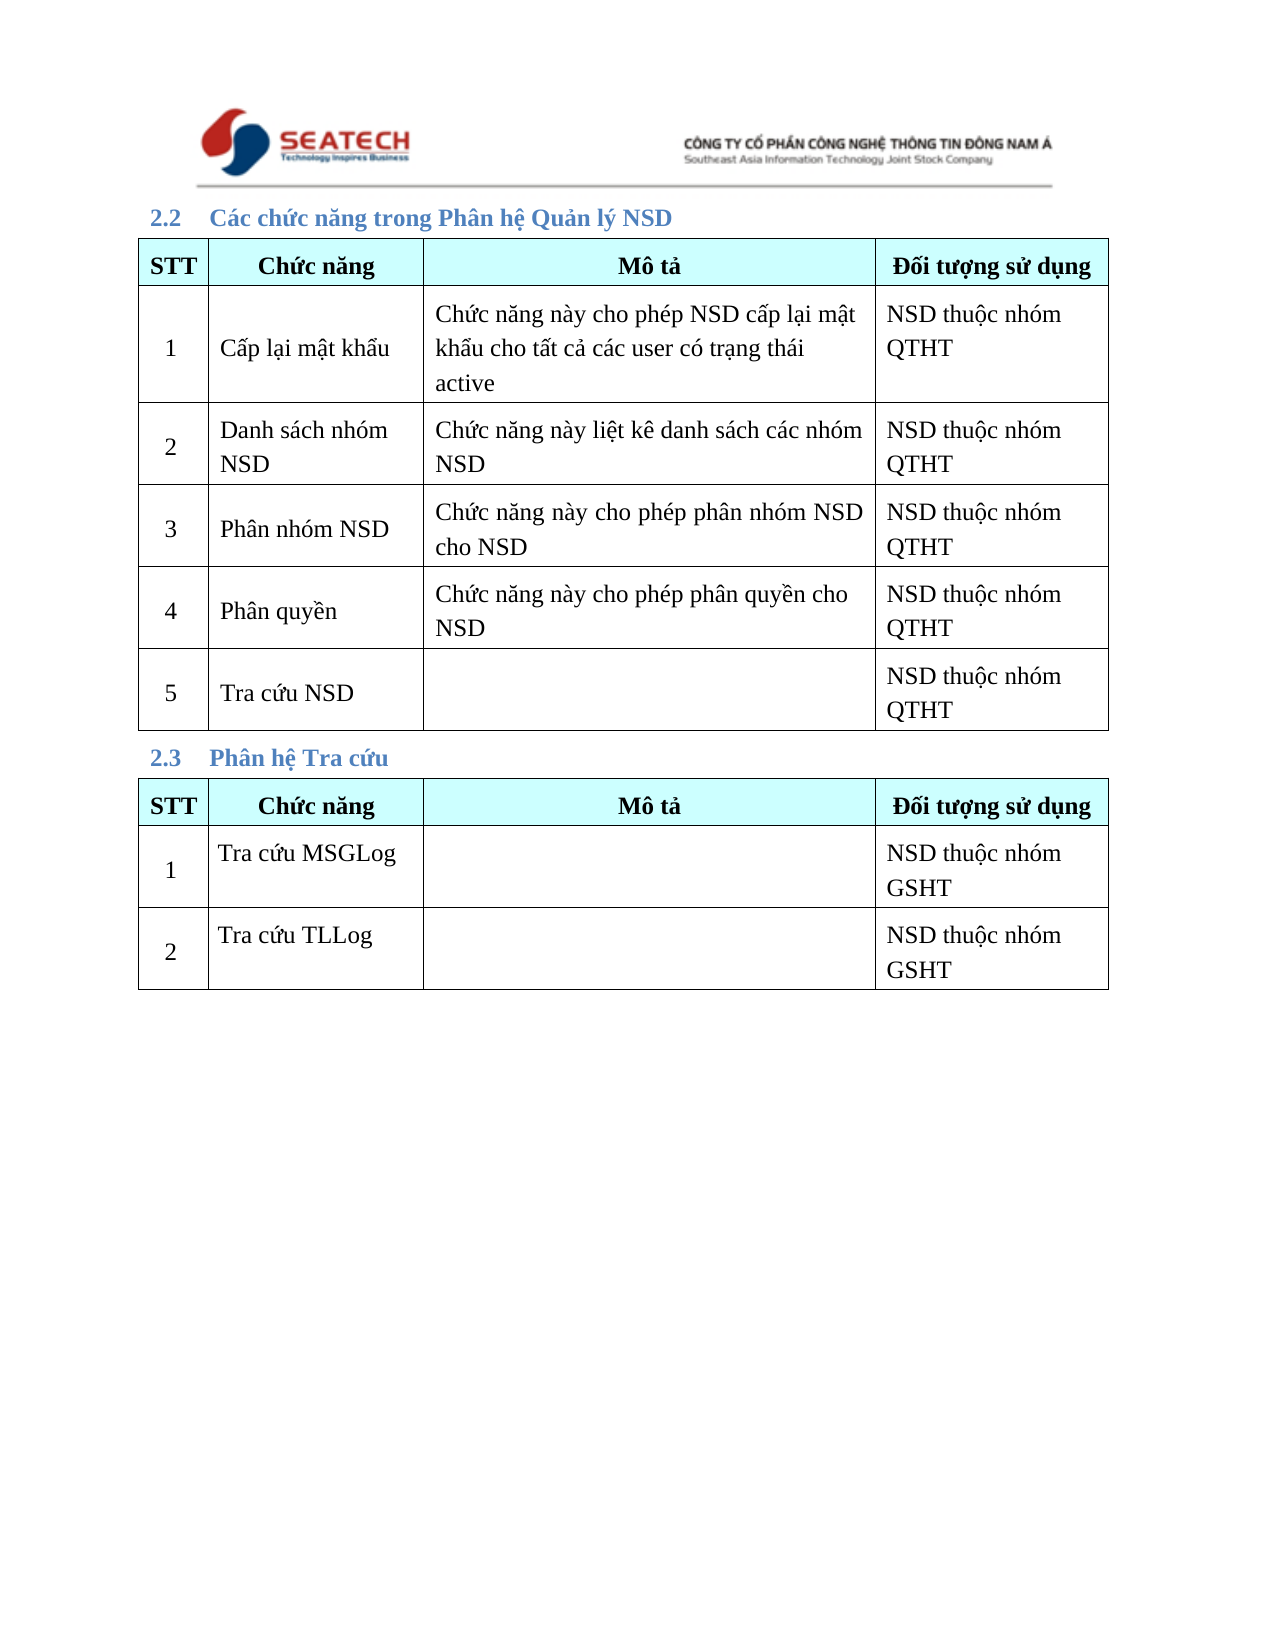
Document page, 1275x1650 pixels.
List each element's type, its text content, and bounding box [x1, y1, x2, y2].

table_cell Phân nhóm NSD [209, 485, 423, 566]
table_cell [424, 826, 875, 907]
table_cell Tra cứu MSGLog [209, 826, 423, 907]
table_cell Cấp lại mật khẩu [209, 286, 423, 402]
table_cell NSD thuộc nhóm QTHT [876, 286, 1108, 402]
table_header Chức năng [209, 239, 423, 285]
table_header Mô tả [424, 239, 875, 285]
table_header STT [139, 239, 208, 285]
table_cell NSD thuộc nhóm QTHT [876, 485, 1108, 566]
table_cell Tra cứu TLLog [209, 908, 423, 989]
table_header STT [139, 779, 208, 825]
table_cell Phân quyền [209, 567, 423, 647]
table_header Đối tượng sử dụng [876, 779, 1108, 825]
table_cell NSD thuộc nhóm GSHT [876, 908, 1108, 989]
table_cell [139, 649, 208, 729]
table_cell NSD thuộc nhóm QTHT [876, 567, 1108, 647]
table_cell NSD thuộc nhóm QTHT [876, 403, 1108, 483]
table_header Mô tả [424, 779, 875, 825]
table_cell [139, 403, 208, 483]
table_cell NSD thuộc nhóm QTHT [876, 649, 1108, 729]
picture [150, 75, 1094, 204]
subtitle Phân hệ Tra cứu [150, 743, 1125, 772]
table_cell Chức năng này liệt kê danh sách các nhóm NSD [424, 403, 875, 483]
table_cell NSD thuộc nhóm GSHT [876, 826, 1108, 907]
table_cell [139, 908, 208, 989]
subtitle Các chức năng trong Phân hệ Quản lý NSD [150, 203, 1125, 232]
table_cell [424, 649, 875, 729]
table_cell Danh sách nhóm NSD [209, 403, 423, 483]
table_cell [424, 908, 875, 989]
table_cell [139, 286, 208, 402]
table_cell Tra cứu NSD [209, 649, 423, 729]
table_cell Chức năng này cho phép phân quyền cho NSD [424, 567, 875, 647]
table_cell [139, 485, 208, 566]
table_header Đối tượng sử dụng [876, 239, 1108, 285]
table_header Chức năng [209, 779, 423, 825]
table_cell Chức năng này cho phép phân nhóm NSD cho NSD [424, 485, 875, 566]
table_cell [139, 567, 208, 647]
table_cell [139, 826, 208, 907]
table_cell Chức năng này cho phép NSD cấp lại mật khẩu cho tất cả các user có trạng thái active [424, 286, 875, 402]
